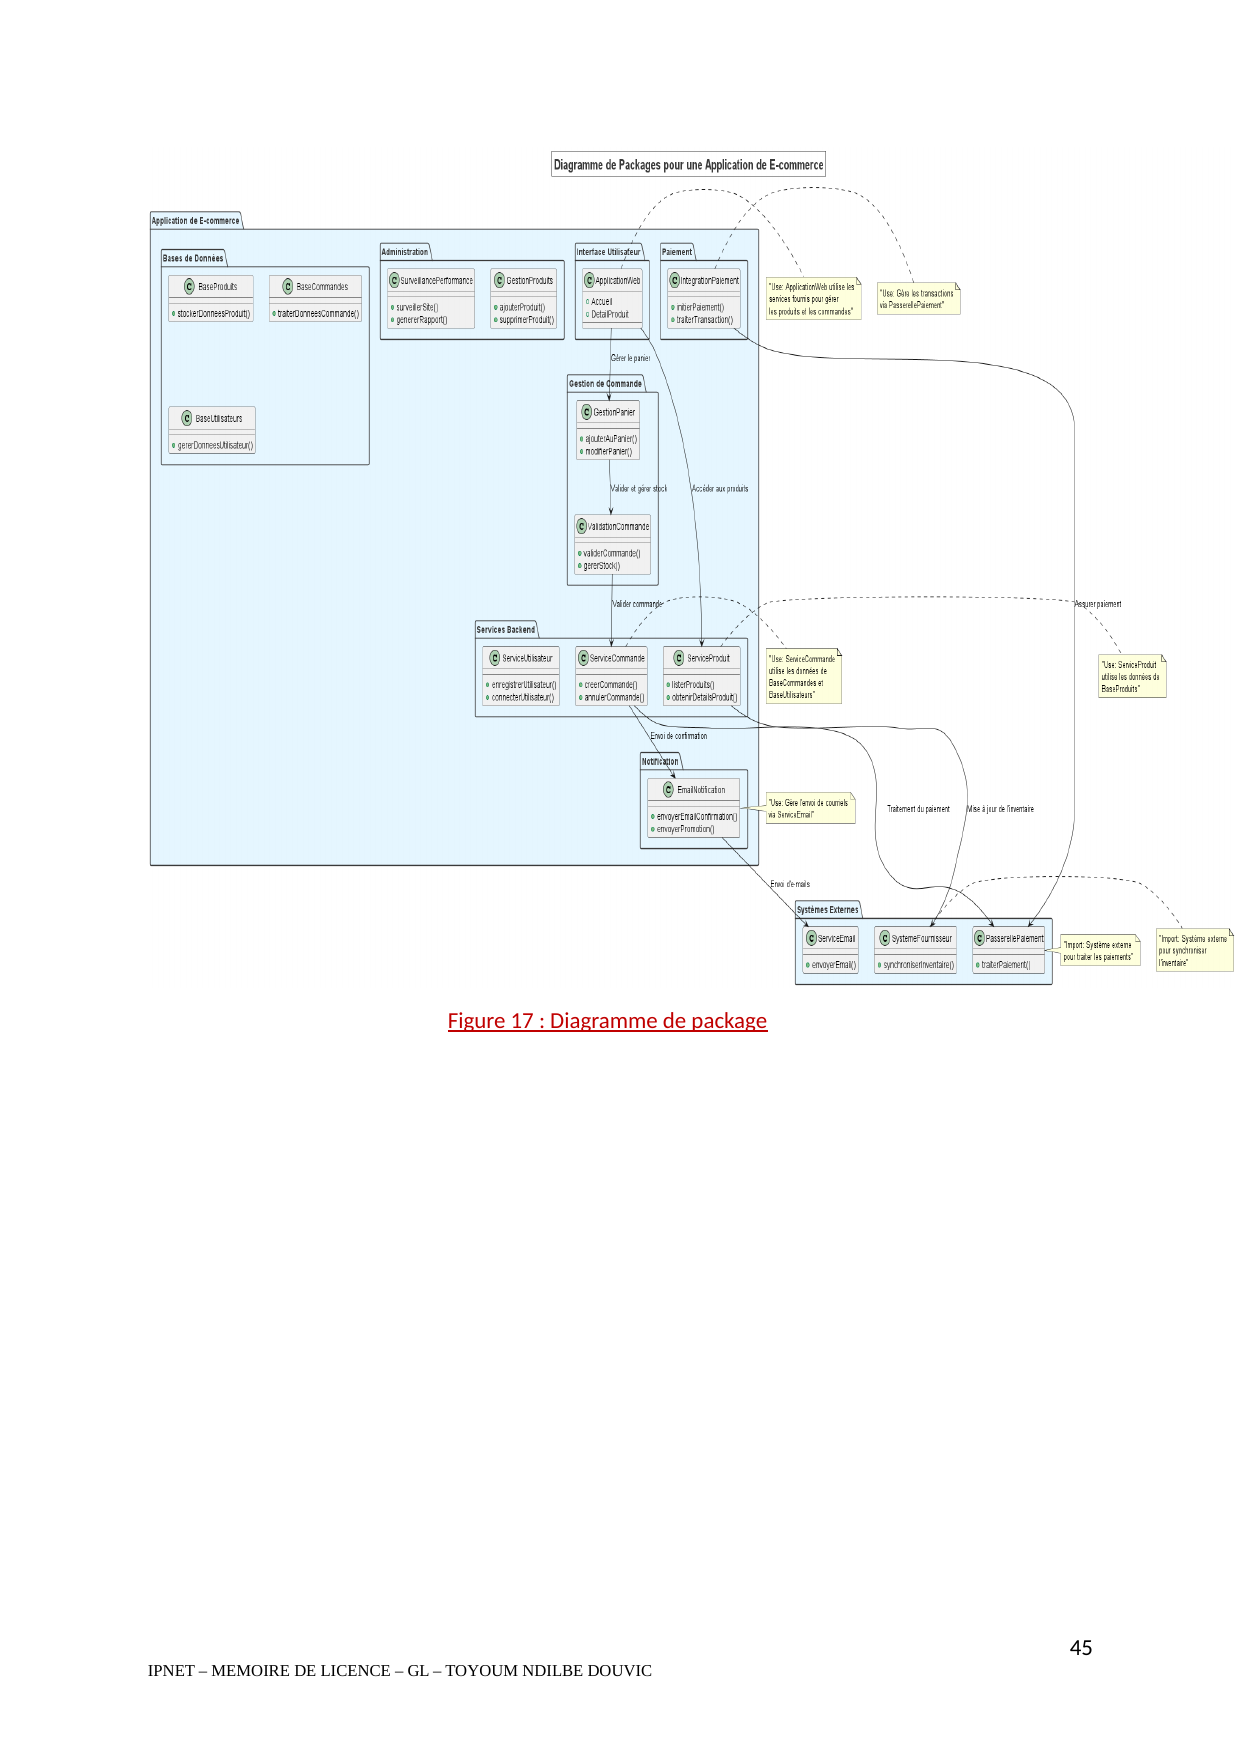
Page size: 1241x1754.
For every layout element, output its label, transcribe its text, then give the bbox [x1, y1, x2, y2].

picture [147, 147, 1235, 988]
text Figure 17 : Diagramme de package [448, 1006, 1093, 1034]
